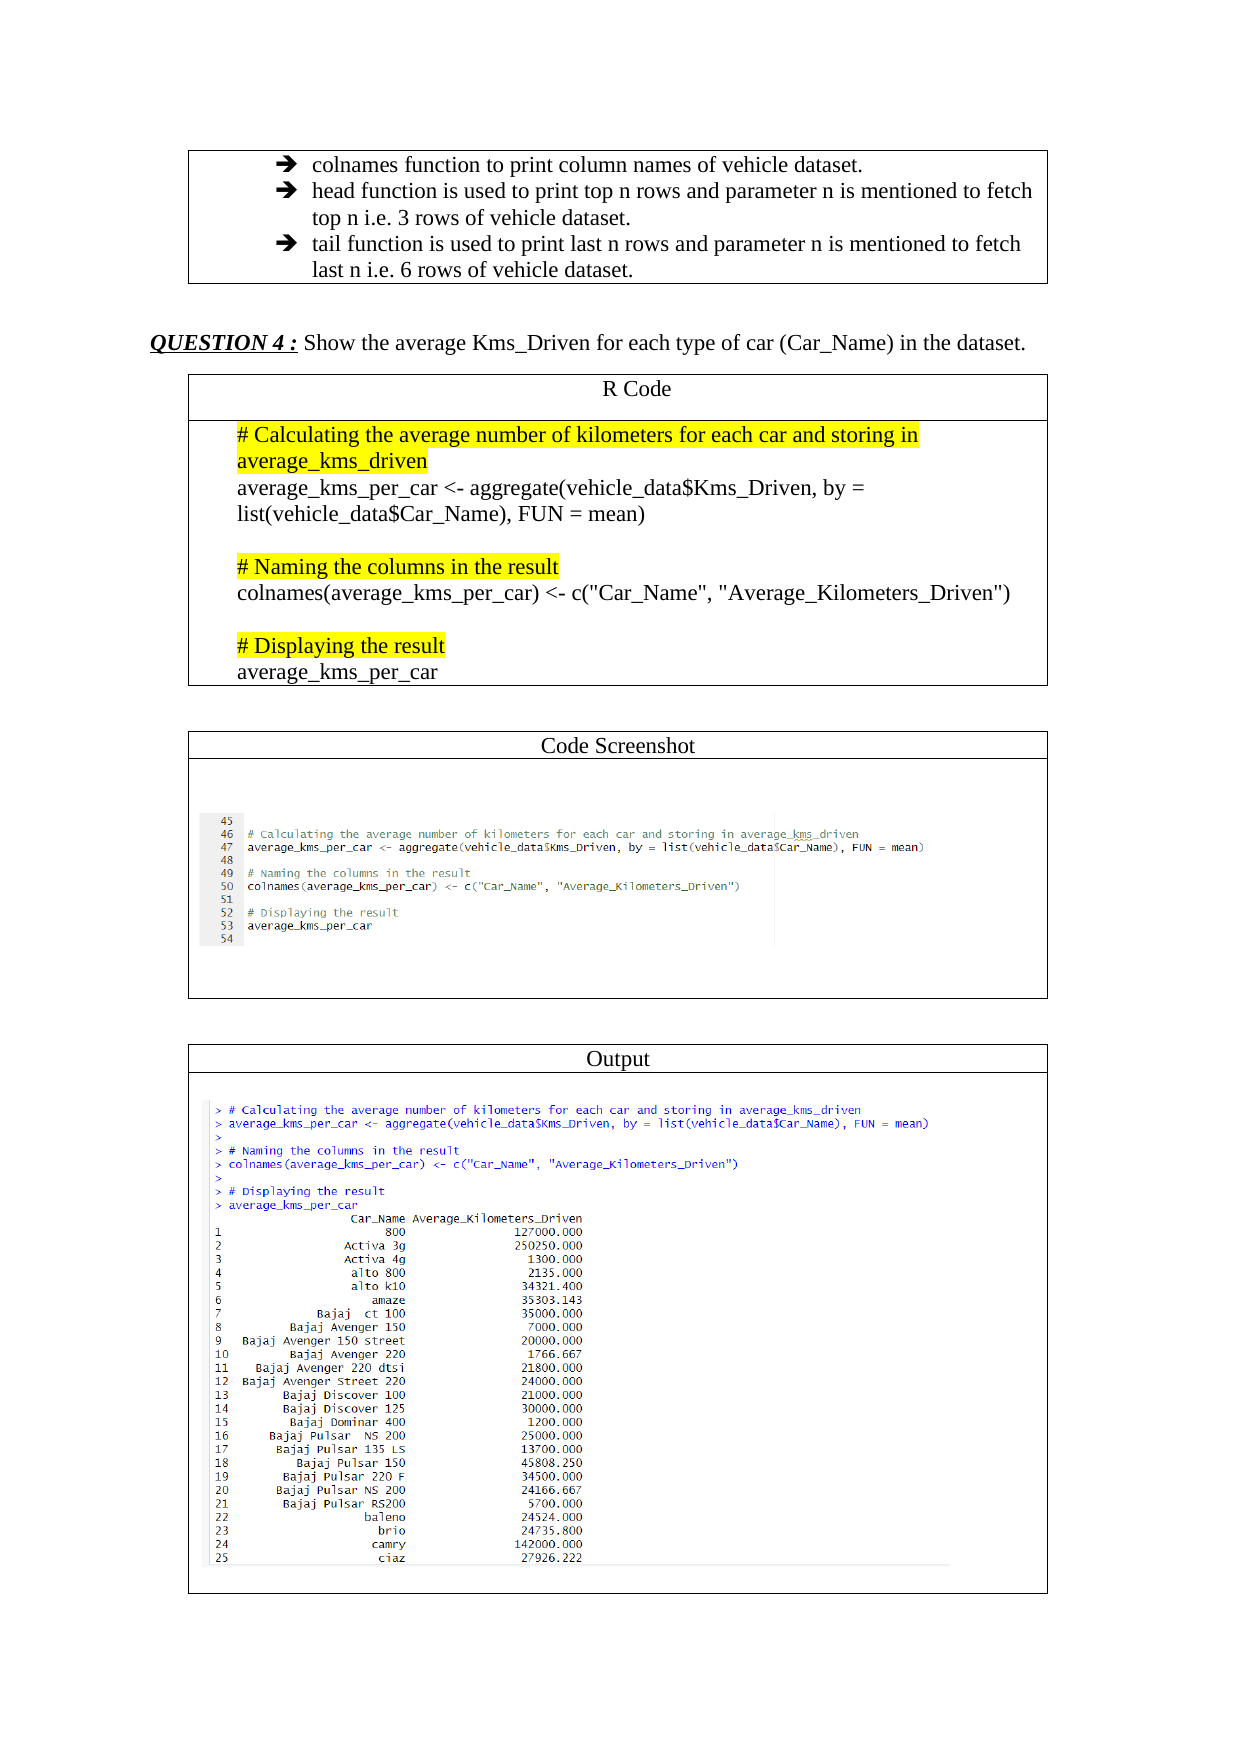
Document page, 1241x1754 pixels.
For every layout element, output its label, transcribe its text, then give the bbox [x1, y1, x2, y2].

text QUESTION 4 : Show the average Kms_Driven for each type of car (Car_Name) in the dataset. [150, 329, 1048, 355]
table_header Output [189, 1045, 1047, 1072]
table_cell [189, 151, 1047, 283]
table_header Code Screenshot [189, 732, 1047, 758]
table_cell # Calculating the average number of kilometers for each car and storing in average_kms_driven average_kms_per_car <- aggregate(vehicle_data$Kms_Driven, by = list(vehicle_data$Car_Name), FUN = mean) # Naming the columns in the result colnames(average_kms_per_car) <- c("Car_Name", "Average_Kilometers_Driven") # Displaying the result average_kms_per_car [189, 421, 1047, 685]
picture [202, 1100, 950, 1567]
picture [199, 813, 1002, 946]
table_cell [189, 1073, 1047, 1593]
table_cell [189, 759, 1047, 998]
table_header R Code [189, 375, 1047, 420]
